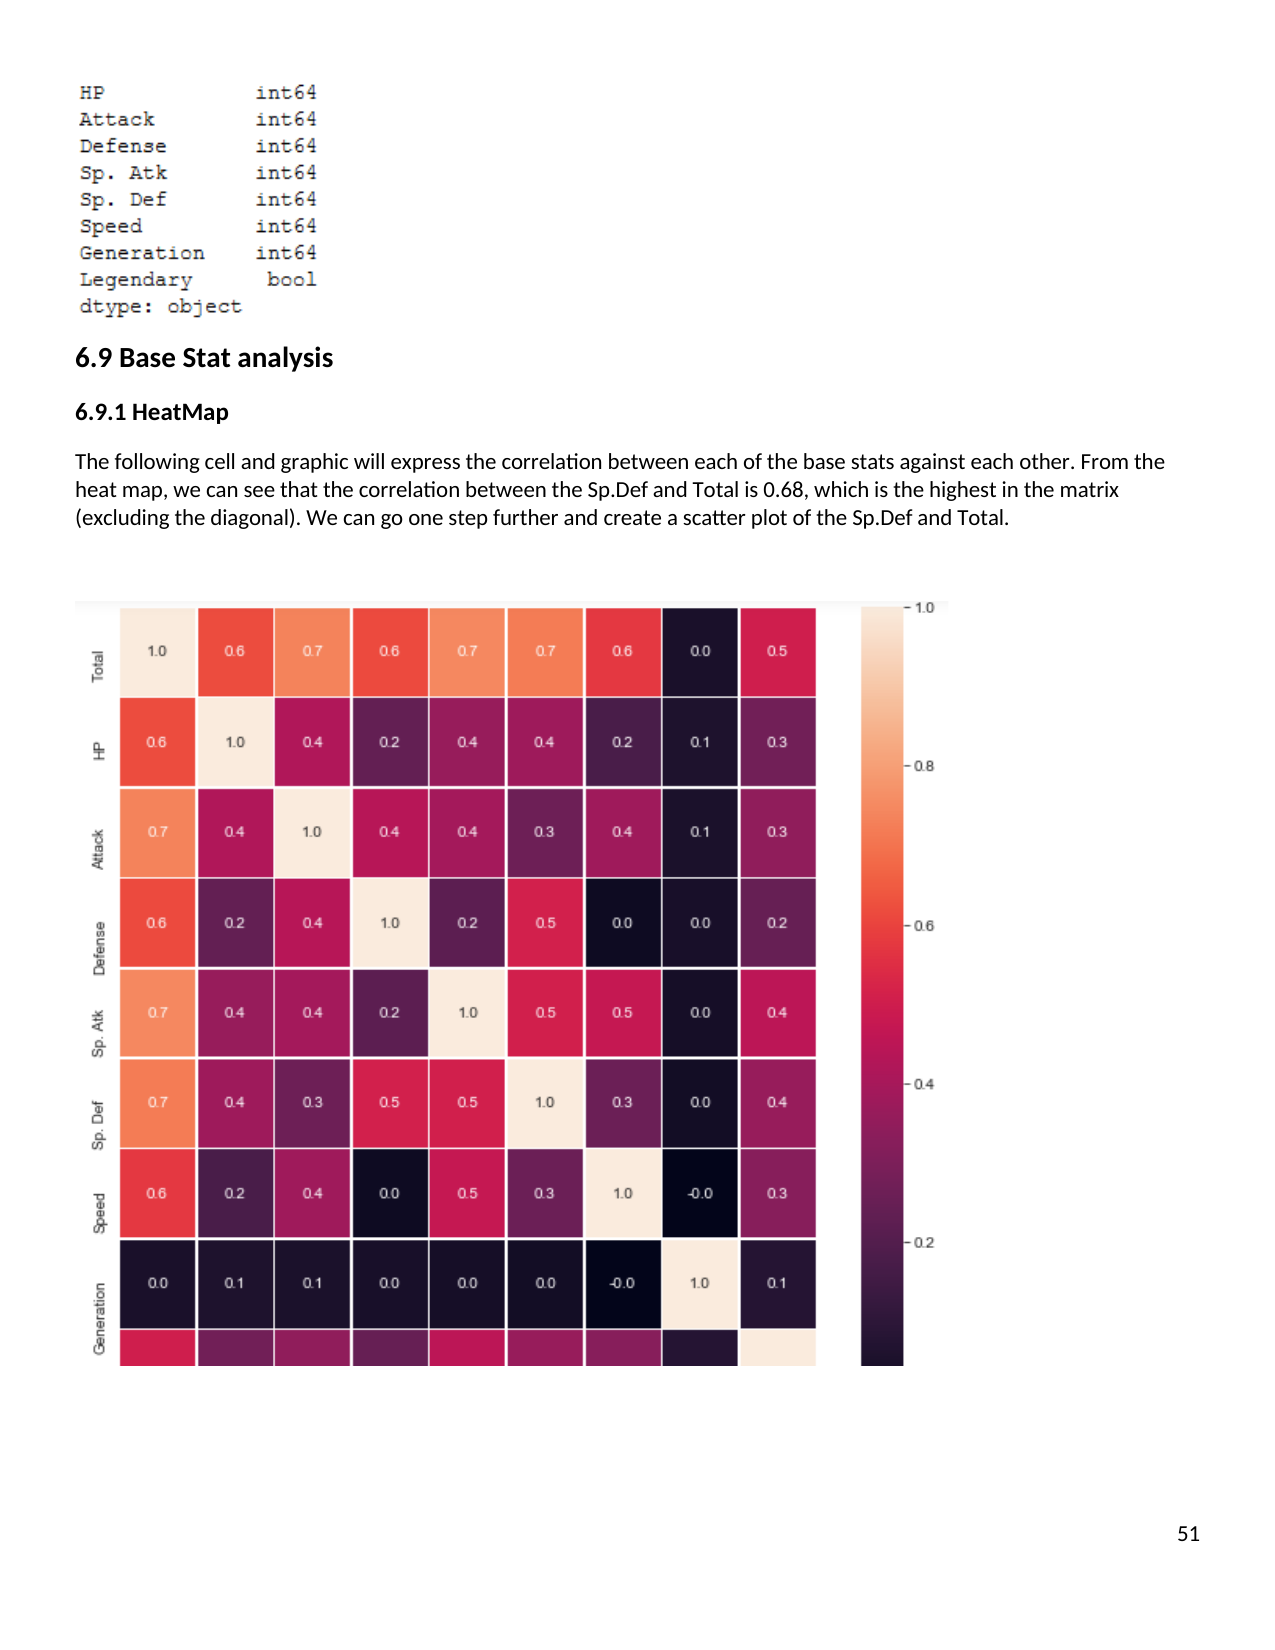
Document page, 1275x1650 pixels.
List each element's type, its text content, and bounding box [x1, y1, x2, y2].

picture [75, 75, 332, 319]
picture [75, 601, 949, 1366]
text The following cell and graphic will express the correlation between each of the base stats against each other. From the heat map, we can see that the correlation between the Sp.Def and Total is 0.68, which is the highest in the matrix (excluding the diagonal). We can go one step further and create a scatter plot of the Sp.Def and Total. [75, 447, 1200, 531]
text 6.9 Base Stat analysis [75, 339, 1200, 375]
text 6.9.1 HeatMap [75, 396, 1200, 427]
